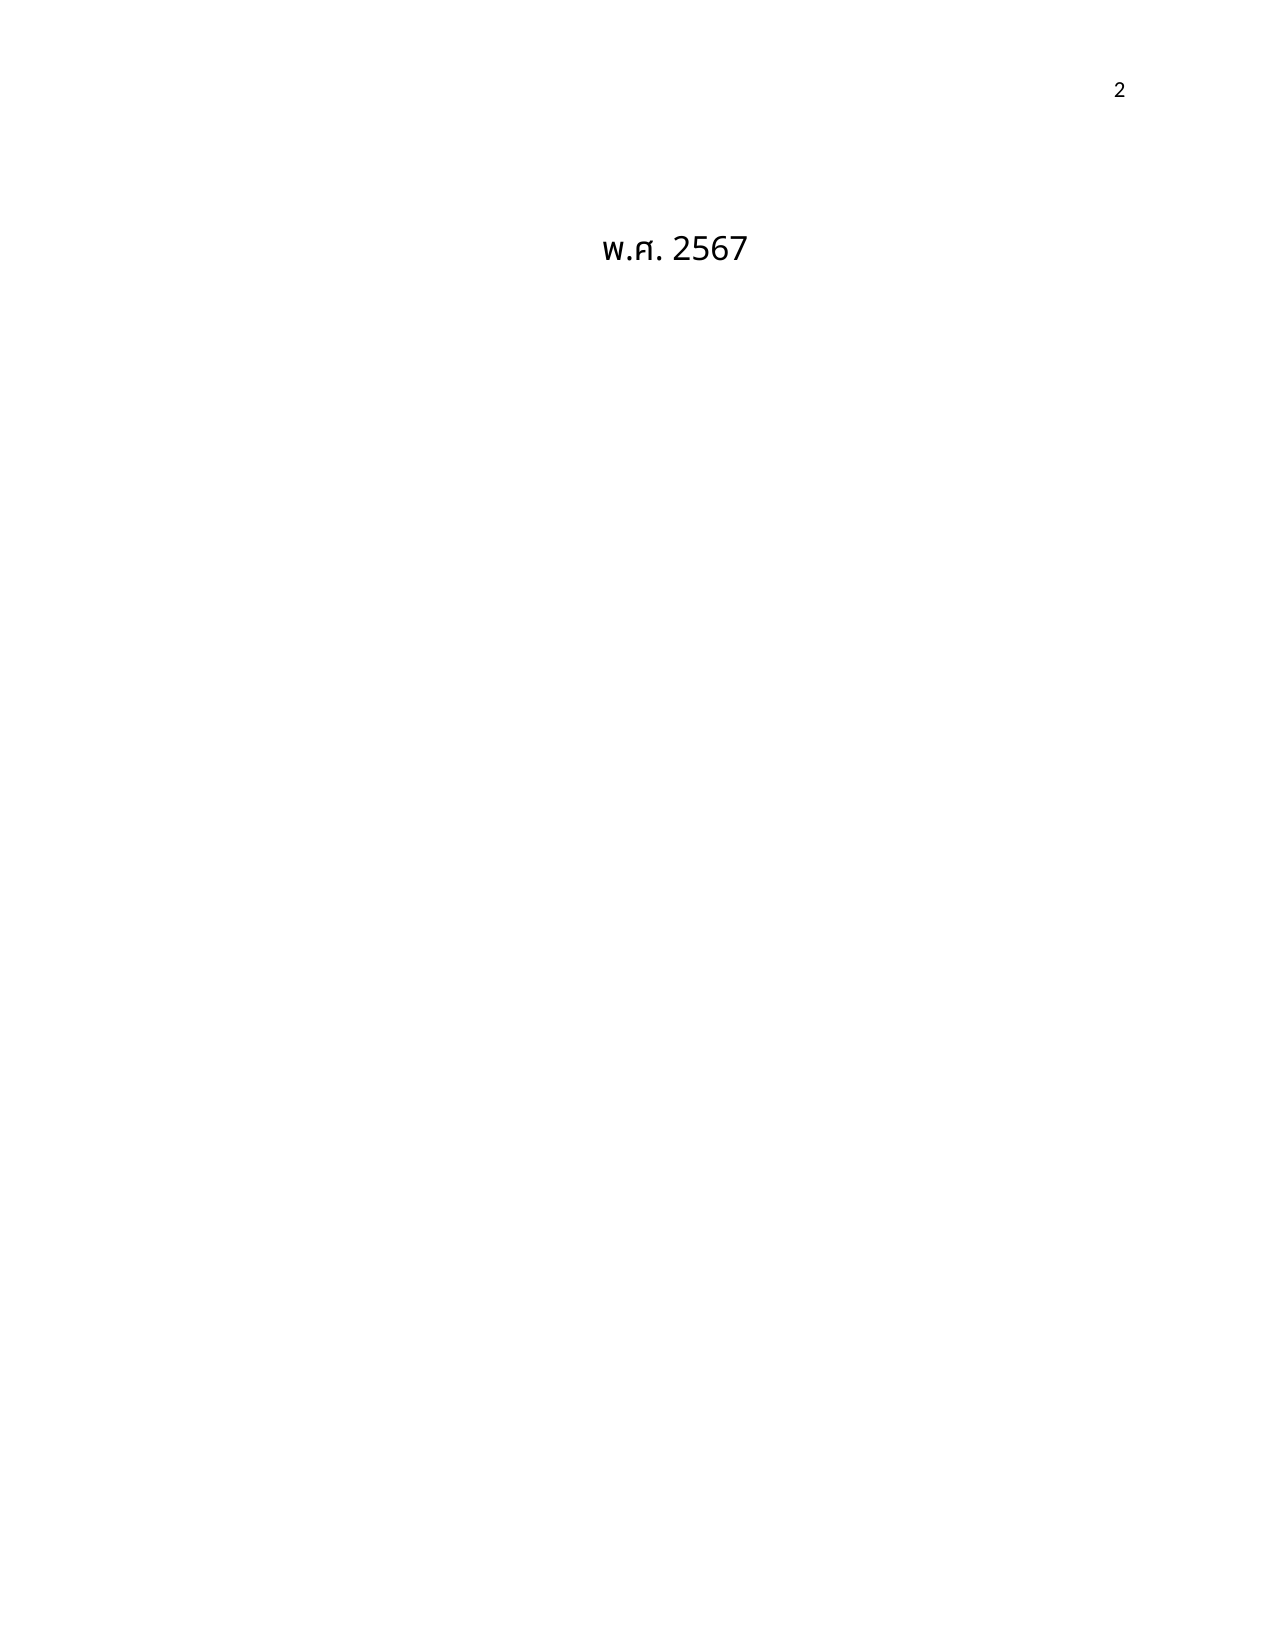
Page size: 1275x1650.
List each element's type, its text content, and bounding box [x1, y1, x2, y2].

text พ.ศ. 2567 [225, 225, 1125, 276]
